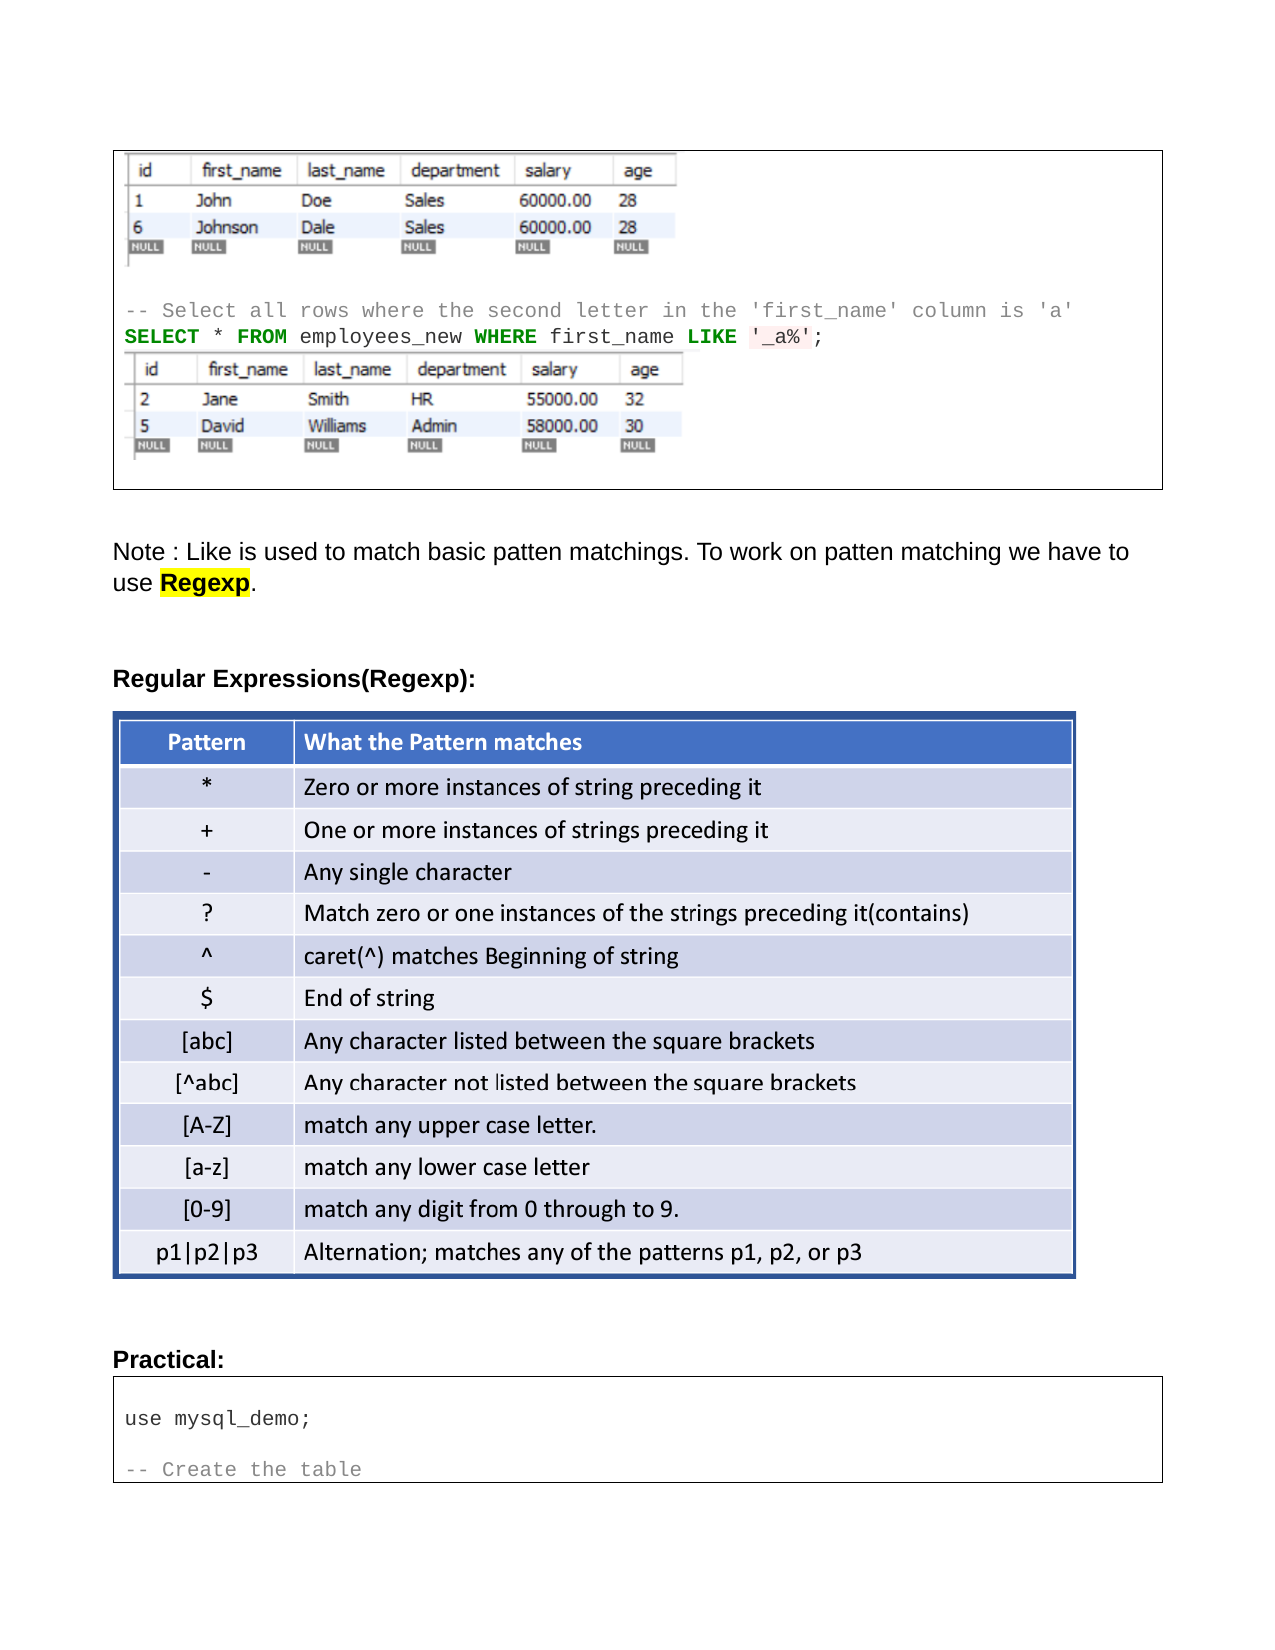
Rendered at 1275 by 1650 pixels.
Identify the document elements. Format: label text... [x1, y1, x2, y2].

text Practical: [112, 1345, 1162, 1374]
picture [124, 349, 701, 460]
text Regular Expressions(Regexp): [112, 664, 1162, 692]
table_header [114, 1377, 1162, 1482]
text Note : Like is used to match basic patten matchings. To work on patten matching we have to use Regexp. [112, 537, 1162, 597]
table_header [114, 151, 1162, 488]
picture [112, 711, 1077, 1279]
picture [124, 151, 685, 270]
